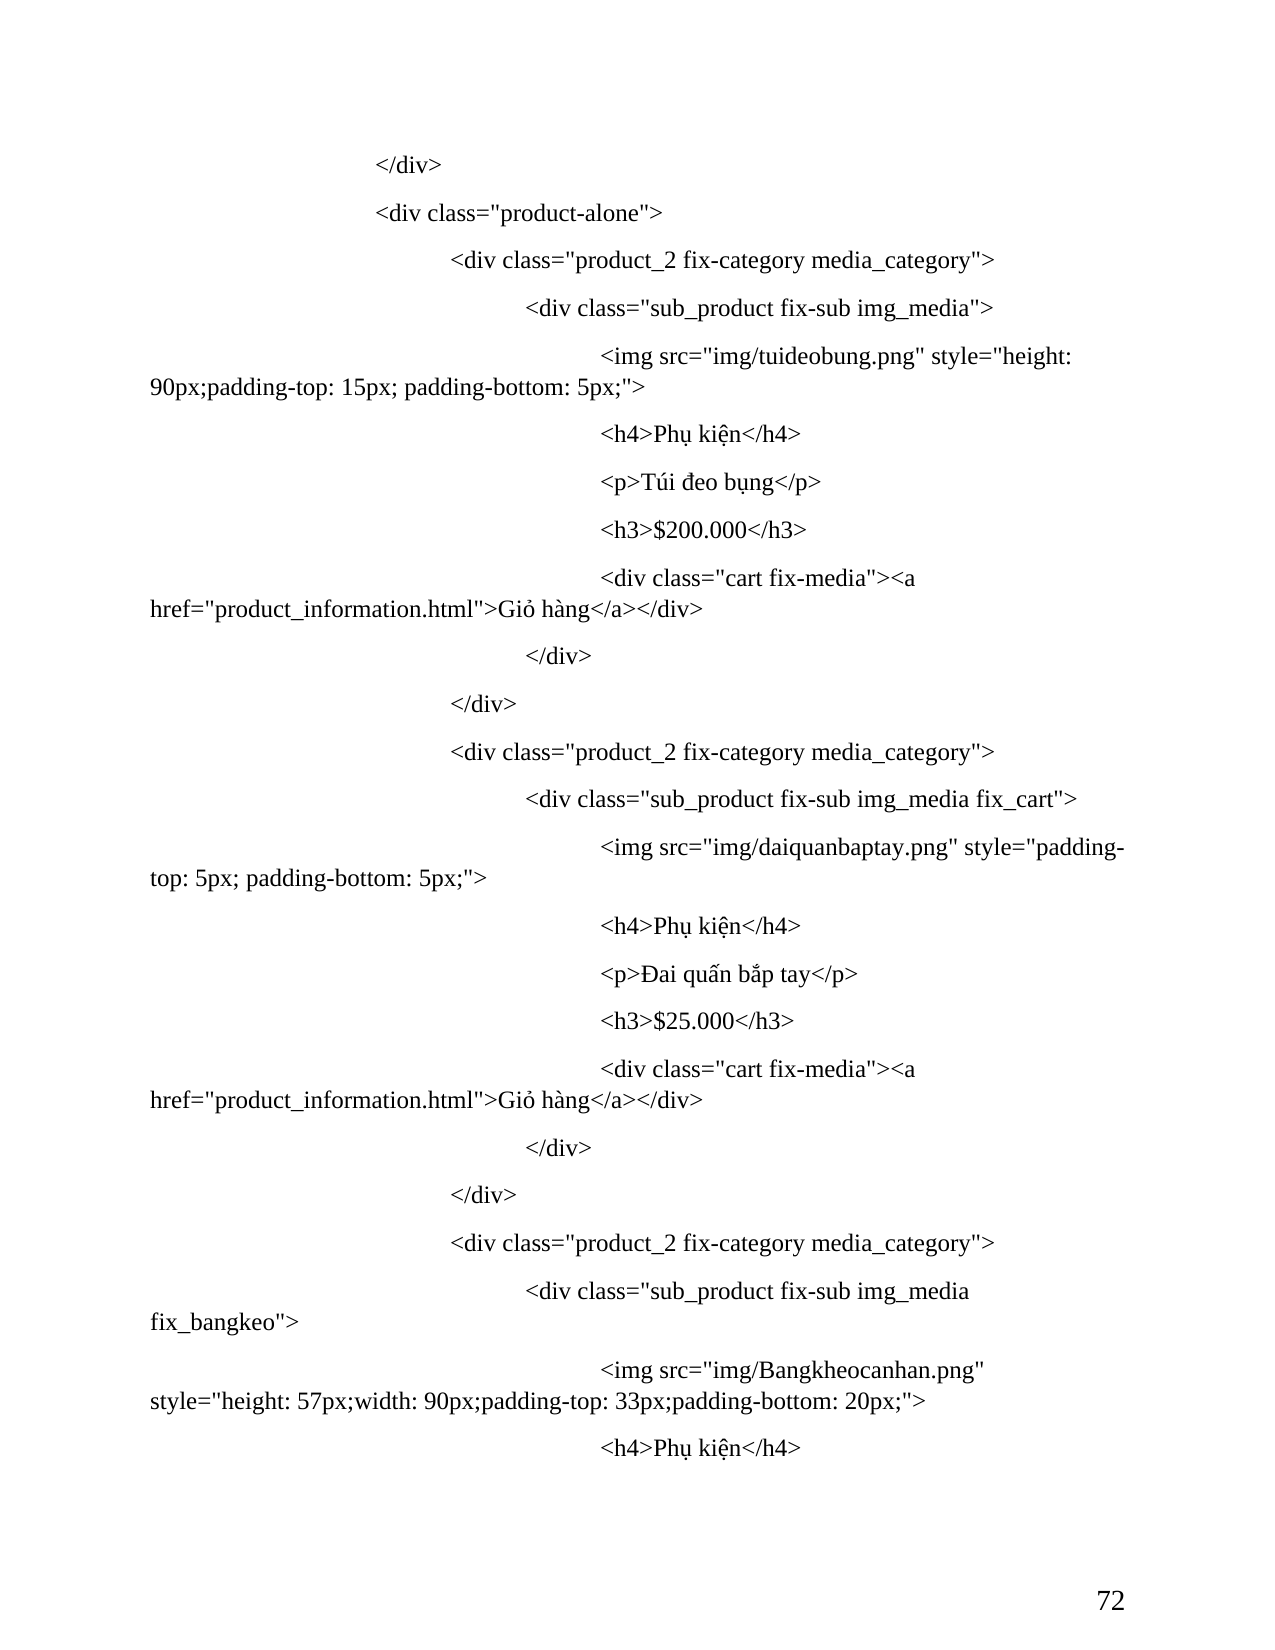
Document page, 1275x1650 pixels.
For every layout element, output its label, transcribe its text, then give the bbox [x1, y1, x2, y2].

text <p>Túi đeo bụng</p> [150, 467, 1125, 496]
text <div class="product_2 fix-category media_category"> [150, 1228, 1125, 1257]
text <div class="product_2 fix-category media_category"> [150, 737, 1125, 766]
text <div class="product_2 fix-category media_category"> [150, 245, 1125, 274]
text <h3>$200.000</h3> [150, 515, 1125, 544]
text <h4>Phụ kiện</h4> [150, 1433, 1125, 1462]
text <img src="img/tuideobung.png" style="height: 90px;padding-top: 15px; padding-bottom: 5px;"> [150, 341, 1125, 401]
text <h3>$25.000</h3> [150, 1006, 1125, 1035]
text </div> [150, 641, 1125, 670]
text </div> [150, 150, 1125, 179]
text </div> [150, 1181, 1125, 1209]
text <p>Đai quấn bắp tay</p> [150, 959, 1125, 987]
text <div class="cart fix-media"><a href="product_information.html">Giỏ hàng</a></div> [150, 563, 1125, 622]
text <div class="cart fix-media"><a href="product_information.html">Giỏ hàng</a></div> [150, 1054, 1125, 1114]
text <div class="sub_product fix-sub img_media"> [150, 293, 1125, 322]
text <div class="sub_product fix-sub img_media fix_cart"> [150, 784, 1125, 813]
text <div class="sub_product fix-sub img_media fix_bangkeo"> [150, 1276, 1125, 1336]
text <img src="img/daiquanbaptay.png" style="padding-top: 5px; padding-bottom: 5px;"> [150, 832, 1125, 892]
text <img src="img/Bangkheocanhan.png" style="height: 57px;width: 90px;padding-top: 33px;padding-bottom: 20px;"> [150, 1355, 1125, 1414]
text <h4>Phụ kiện</h4> [150, 419, 1125, 448]
text </div> [150, 1133, 1125, 1162]
text <div class="product-alone"> [150, 198, 1125, 226]
text </div> [150, 689, 1125, 718]
text <h4>Phụ kiện</h4> [150, 911, 1125, 940]
